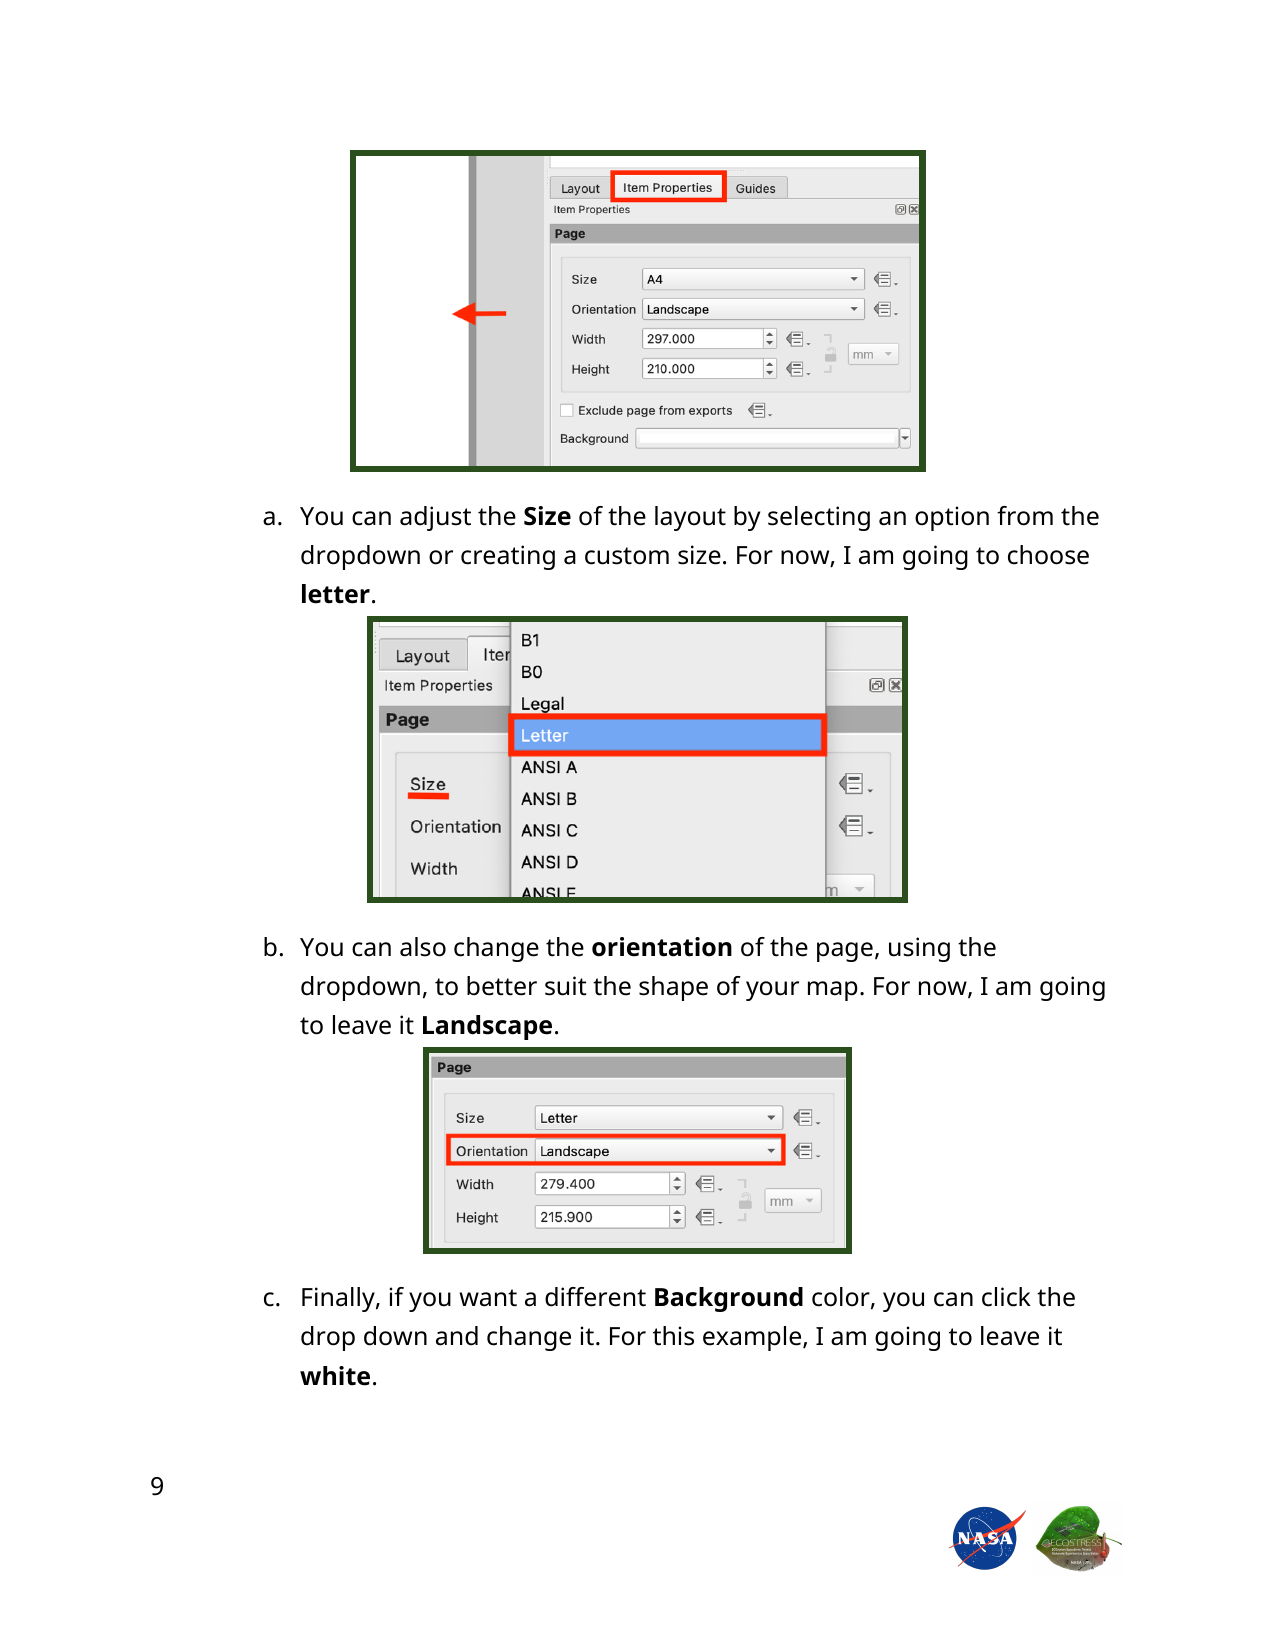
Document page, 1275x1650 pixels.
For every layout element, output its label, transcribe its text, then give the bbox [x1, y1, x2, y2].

picture [373, 622, 902, 897]
picture [946, 1502, 1125, 1575]
list You can also change the orientation of the page, using the dropdown, to better suit the shape of your map. For now, I am going to leave it Landscape. [262, 929, 1125, 1042]
list Finally, if you want a different Background color, you can click the drop down and change it. For this example, I am going to leave it white. [262, 1280, 1125, 1392]
picture [356, 156, 919, 466]
picture [429, 1053, 846, 1248]
list You can adjust the Size of the layout by selecting an option from the dropdown or creating a custom size. For now, I am going to choose letter. [262, 498, 1125, 611]
